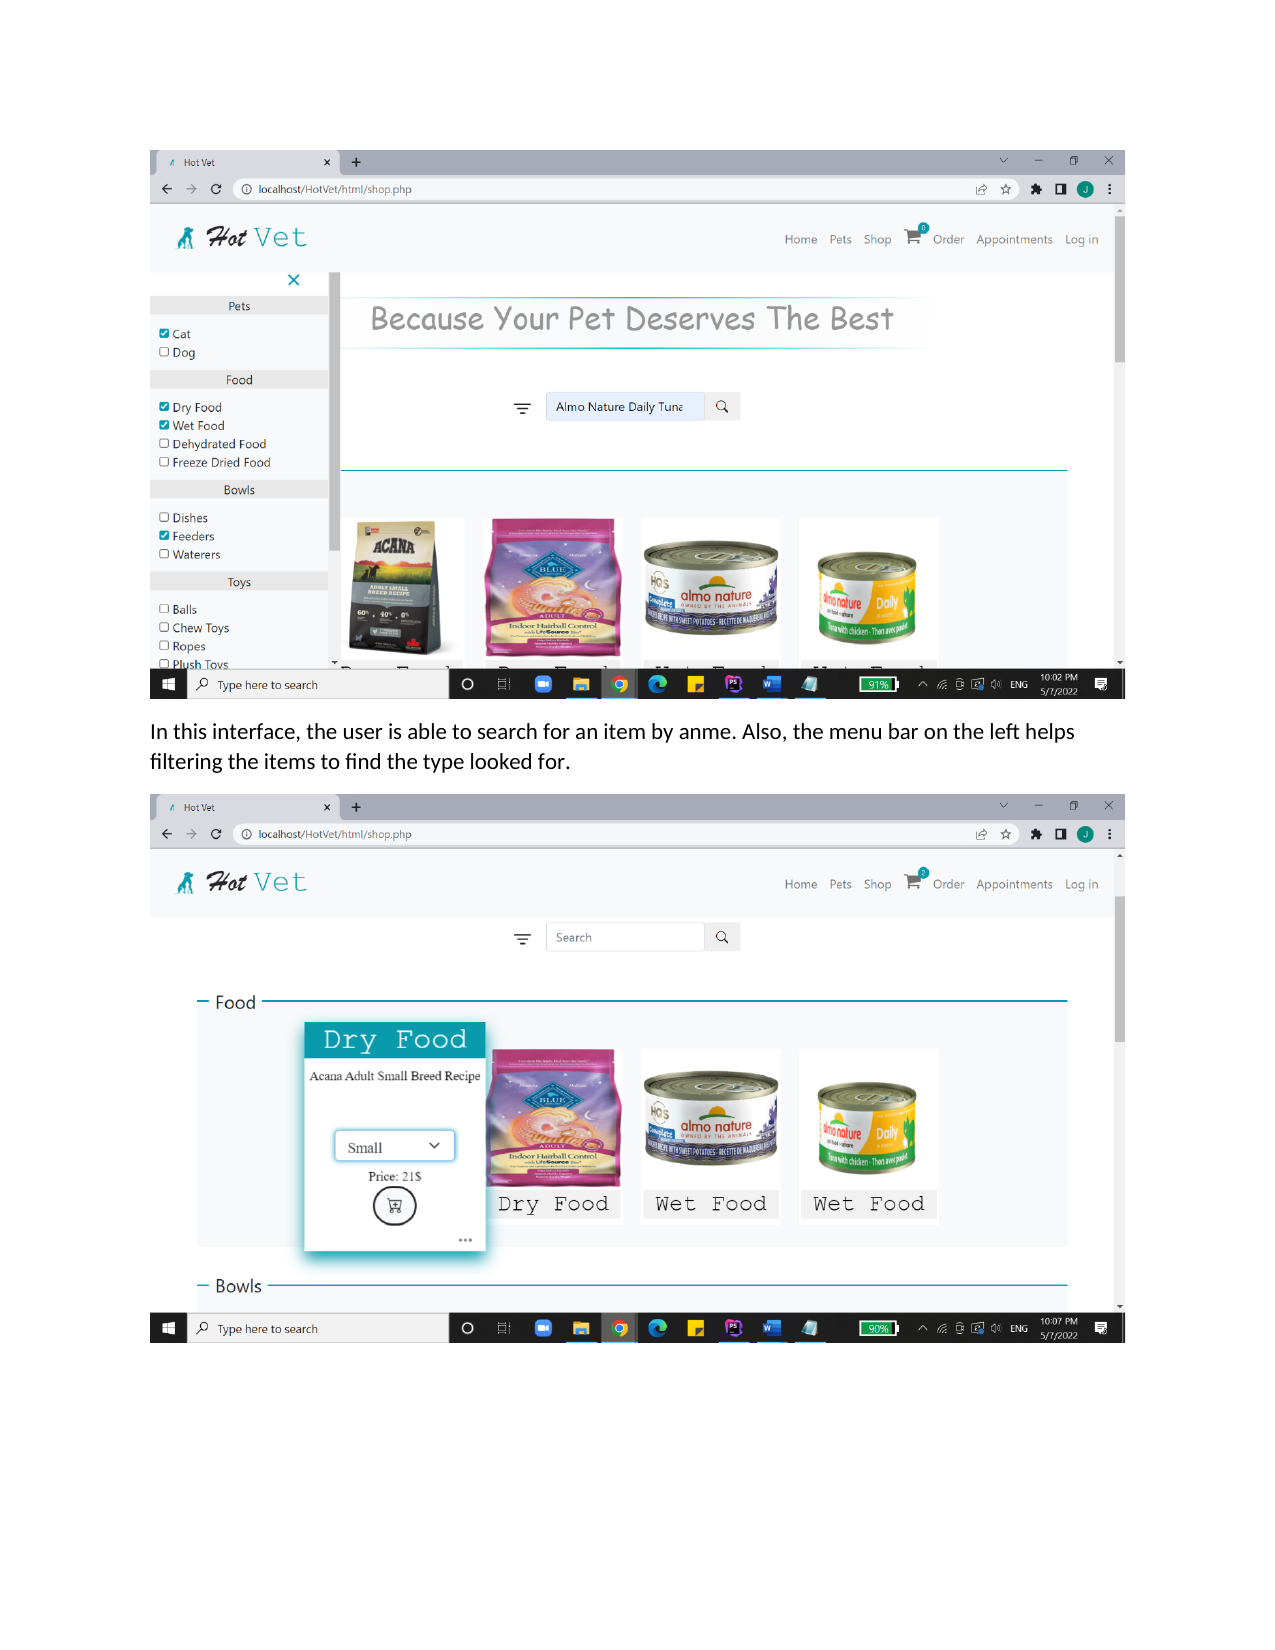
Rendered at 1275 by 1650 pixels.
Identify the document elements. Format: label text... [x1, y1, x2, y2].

picture [150, 150, 1125, 699]
text In this interface, the user is able to search for an item by anme. Also, the menu bar on the left helps filtering the items to find the type looked for. [150, 717, 1125, 776]
picture [150, 794, 1125, 1343]
